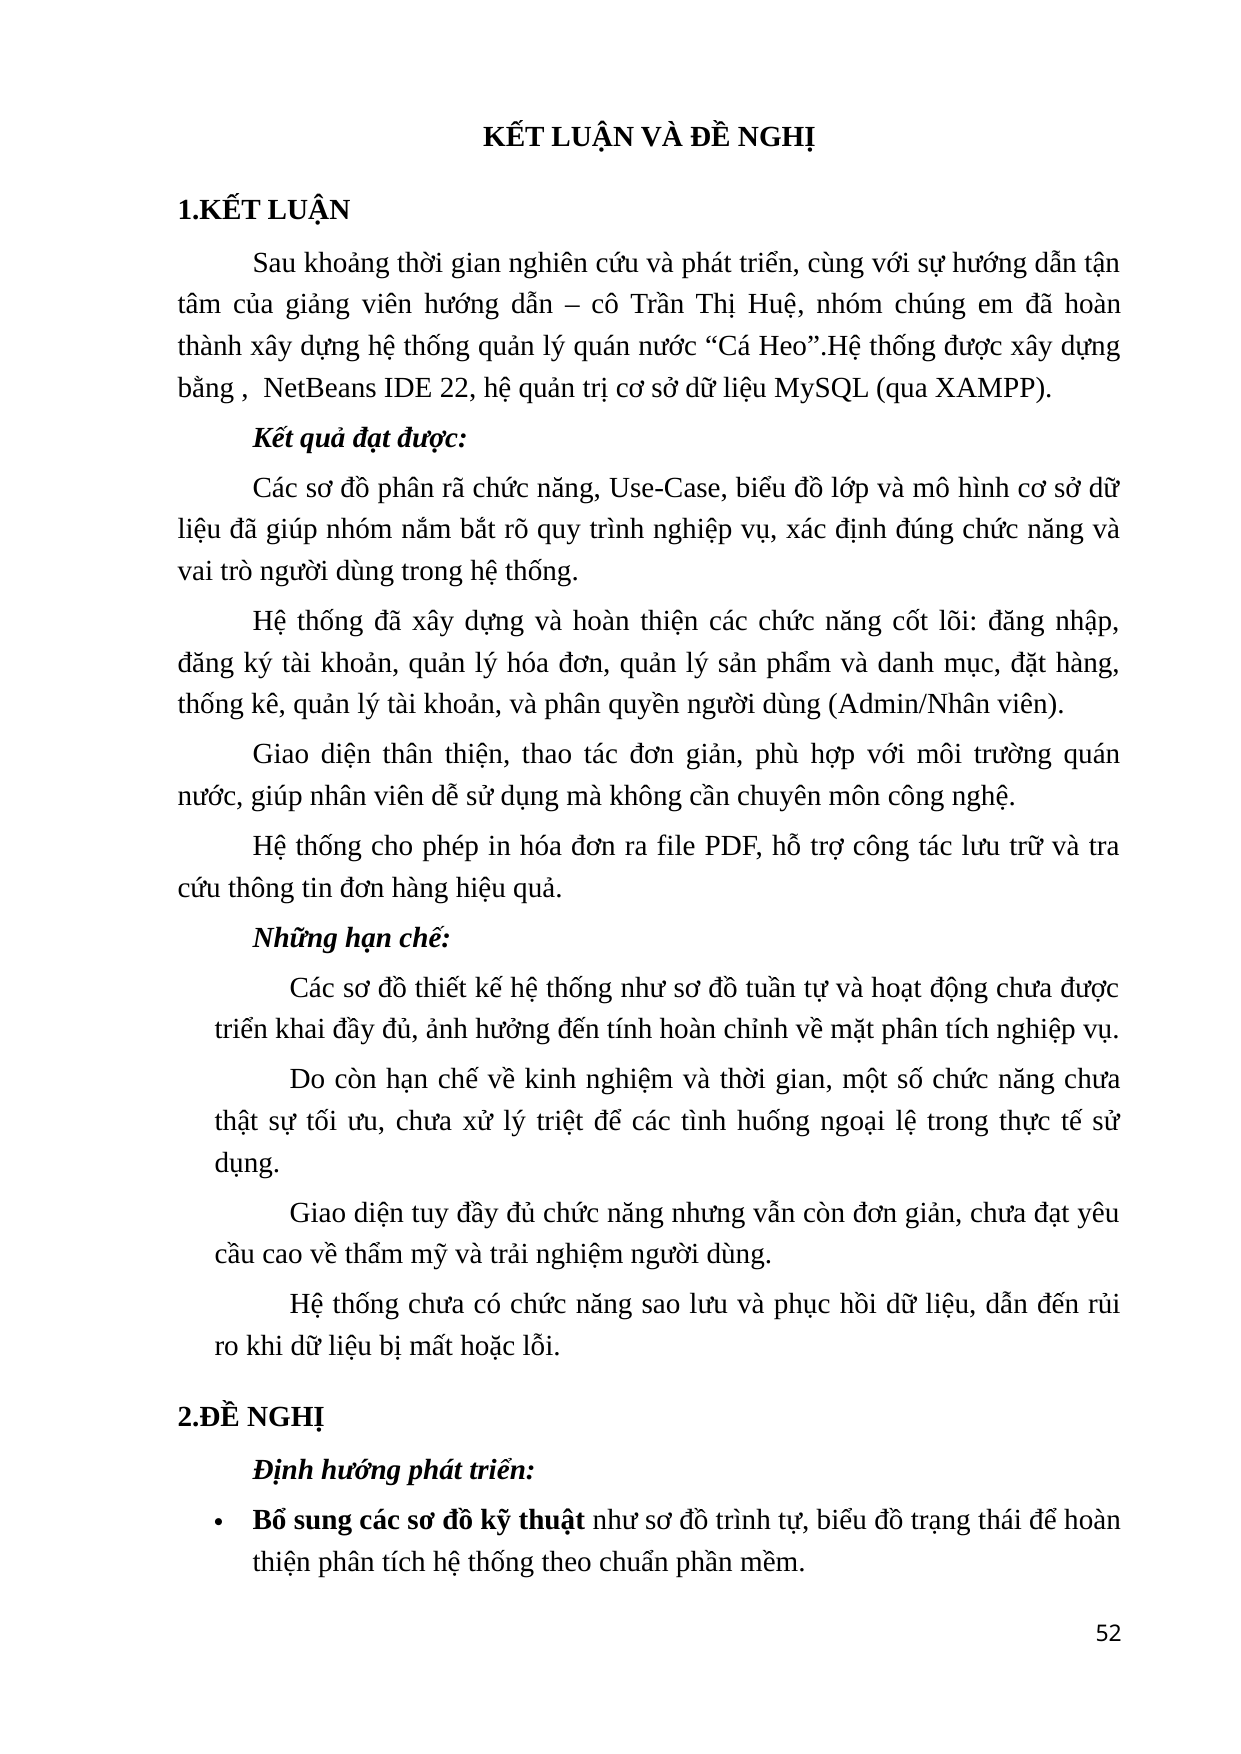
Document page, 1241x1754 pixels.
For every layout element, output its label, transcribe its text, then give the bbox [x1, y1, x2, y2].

text Kết quả đạt được: [177, 412, 1121, 453]
text 2.ĐỀ NGHỊ [177, 1399, 1121, 1433]
text Giao diện tuy đầy đủ chức năng nhưng vẫn còn đơn giản, chưa đạt yêu cầu cao về thẩm mỹ và trải nghiệm người dùng. [214, 1187, 1121, 1270]
list Bổ sung các sơ đồ kỹ thuật như sơ đồ trình tự, biểu đồ trạng thái để hoàn thiện phân tích hệ thống theo chuẩn phần mềm. [215, 1494, 1121, 1577]
text Do còn hạn chế về kinh nghiệm và thời gian, một số chức năng chưa thật sự tối ưu, chưa xử lý triệt để các tình huống ngoại lệ trong thực tế sử dụng. [214, 1053, 1121, 1178]
text Hệ thống chưa có chức năng sao lưu và phục hồi dữ liệu, dẫn đến rủi ro khi dữ liệu bị mất hoặc lỗi. [214, 1278, 1121, 1362]
text Sau khoảng thời gian nghiên cứu và phát triển, cùng với sự hướng dẫn tận tâm của giảng viên hướng dẫn – cô Trần Thị Huệ, nhóm chúng em đã hoàn thành xây dựng hệ thống quản lý quán nước “Cá Heo”.Hệ thống được xây dựng bằng , NetBeans IDE 22, hệ quản trị cơ sở dữ liệu MySQL (qua XAMPP). [177, 237, 1121, 403]
text Những hạn chế: [177, 912, 1121, 953]
text Hệ thống cho phép in hóa đơn ra file PDF, hỗ trợ công tác lưu trữ và tra cứu thông tin đơn hàng hiệu quả. [177, 820, 1121, 903]
text 1.KẾT LUẬN [177, 192, 1121, 226]
text Các sơ đồ phân rã chức năng, Use-Case, biểu đồ lớp và mô hình cơ sở dữ liệu đã giúp nhóm nắm bắt rõ quy trình nghiệp vụ, xác định đúng chức năng và vai trò người dùng trong hệ thống. [177, 462, 1121, 587]
text Hệ thống đã xây dựng và hoàn thiện các chức năng cốt lõi: đăng nhập, đăng ký tài khoản, quản lý hóa đơn, quản lý sản phẩm và danh mục, đặt hàng, thống kê, quản lý tài khoản, và phân quyền người dùng (Admin/Nhân viên). [177, 595, 1121, 720]
text Các sơ đồ thiết kế hệ thống như sơ đồ tuần tự và hoạt động chưa được triển khai đầy đủ, ảnh hưởng đến tính hoàn chỉnh về mặt phân tích nghiệp vụ. [214, 962, 1121, 1045]
text Giao diện thân thiện, thao tác đơn giản, phù hợp với môi trường quán nước, giúp nhân viên dễ sử dụng mà không cần chuyên môn công nghệ. [177, 728, 1121, 812]
text Định hướng phát triển: [177, 1444, 1121, 1486]
text KẾT LUẬN VÀ ĐỀ NGHỊ [177, 119, 1121, 152]
